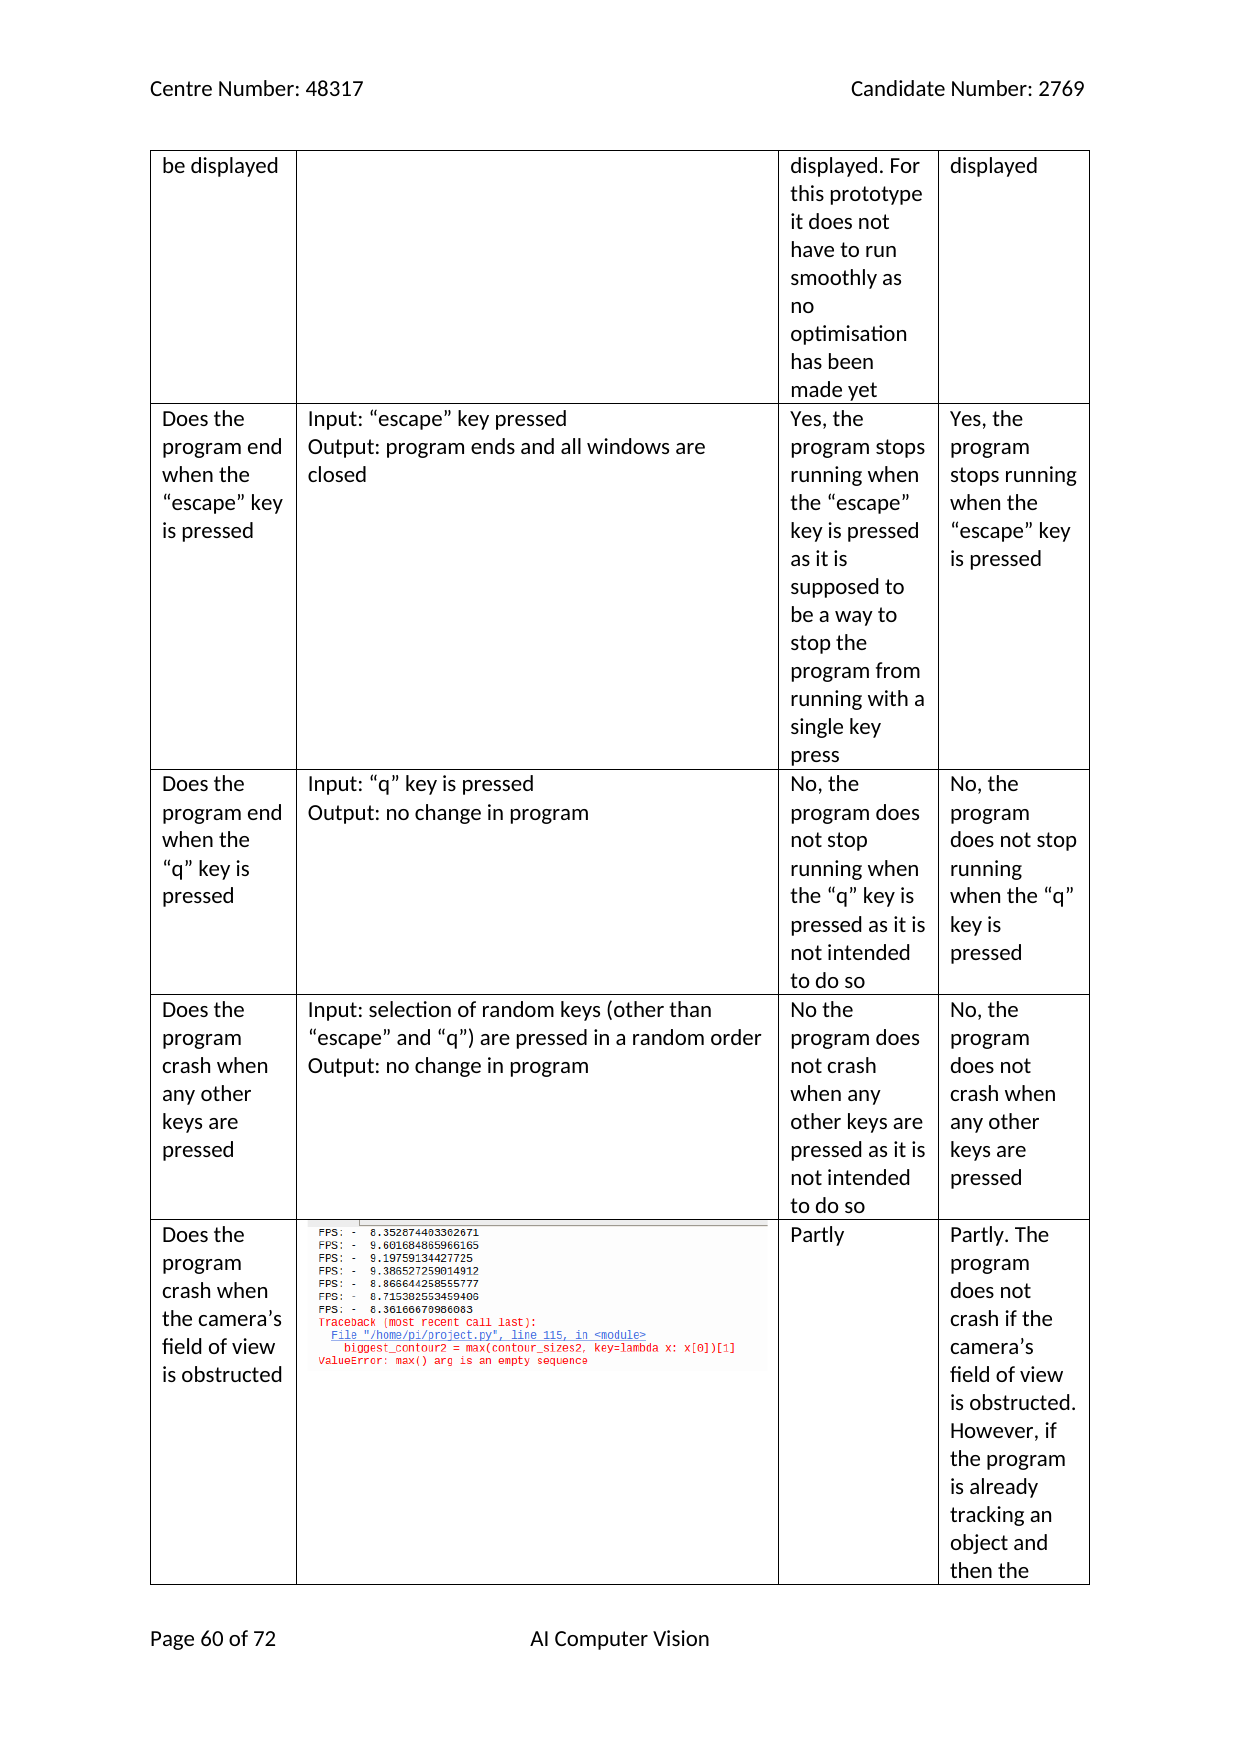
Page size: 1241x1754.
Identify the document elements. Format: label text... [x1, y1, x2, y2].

table_cell No, the program does not stop running when the “q” key is pressed [939, 770, 1089, 994]
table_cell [779, 151, 938, 403]
table_cell Does the program end when the “q” key is pressed [151, 770, 296, 994]
table_cell No, the program does not stop running when the “q” key is pressed as it is not intended to do so [779, 770, 938, 994]
table_cell [297, 1220, 778, 1584]
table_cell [939, 1220, 1089, 1584]
table_cell Does the program crash when any other keys are pressed [151, 995, 296, 1219]
table_cell Yes, the program stops running when the “escape” key is pressed [939, 404, 1089, 768]
table_cell Does the program end when the “escape” key is pressed [151, 404, 296, 768]
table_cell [939, 151, 1089, 403]
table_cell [151, 151, 296, 403]
table_cell No, the program does not crash when any other keys are pressed [939, 995, 1089, 1219]
table_cell Partly [779, 1220, 938, 1584]
picture [307, 1220, 768, 1371]
table_cell Input: “escape” key pressed Output: program ends and all windows are closed [297, 404, 778, 768]
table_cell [297, 151, 778, 403]
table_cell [151, 1220, 296, 1584]
table_cell No the program does not crash when any other keys are pressed as it is not intended to do so [779, 995, 938, 1219]
table_cell Input: selection of random keys (other than “escape” and “q”) are pressed in a random order Output: no change in program [297, 995, 778, 1219]
table_cell Input: “q” key is pressed Output: no change in program [297, 770, 778, 994]
table_cell Yes, the program stops running when the “escape” key is pressed as it is supposed to be a way to stop the program from running with a single key press [779, 404, 938, 768]
